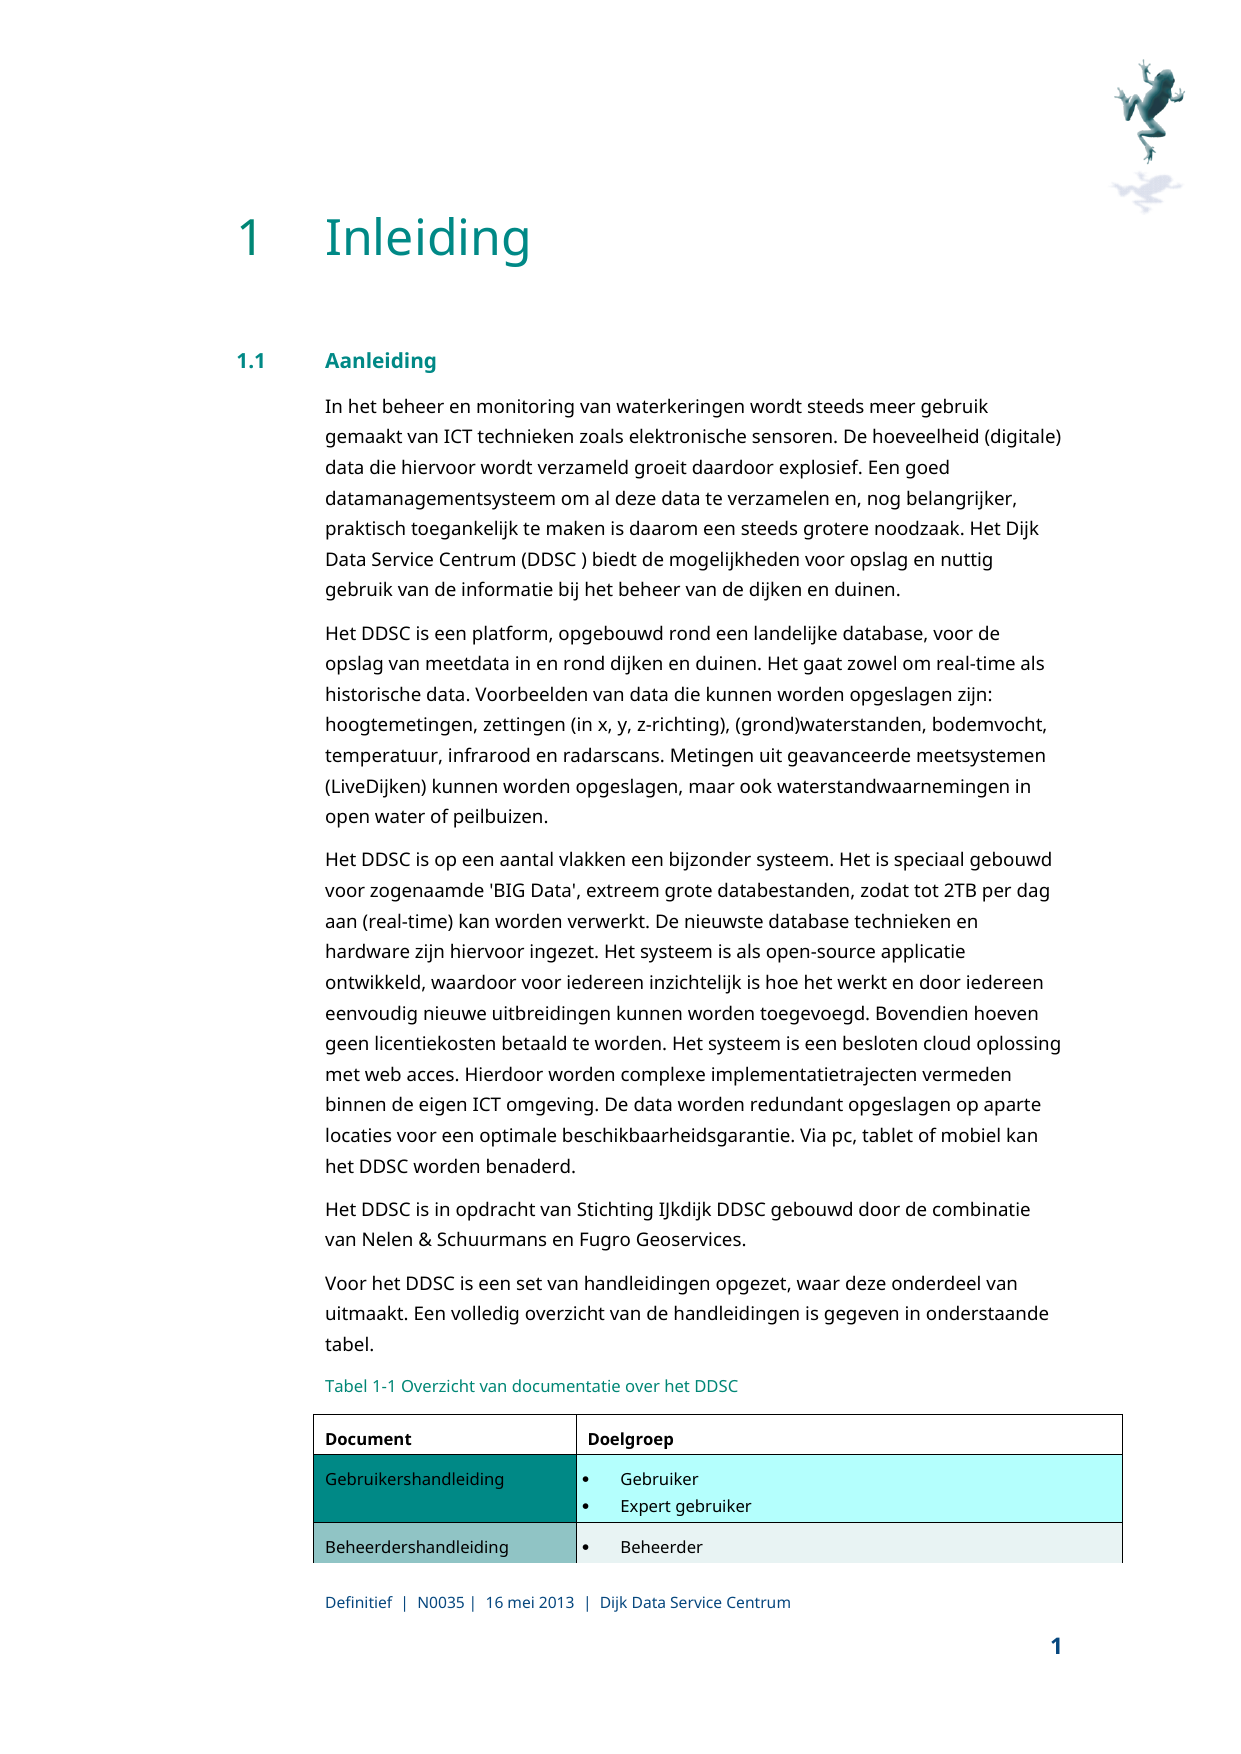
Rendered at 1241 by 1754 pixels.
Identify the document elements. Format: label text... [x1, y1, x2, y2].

table_header Doelgroep [577, 1415, 1122, 1454]
text Het DDSC is op een aantal vlakken een bijzonder systeem. Het is speciaal gebouwd voor zogenaamde 'BIG Data', extreem grote databestanden, zodat tot 2TB per dag aan (real-time) kan worden verwerkt. De nieuwste database technieken en hardware zijn hiervoor ingezet. Het systeem is als open-source applicatie ontwikkeld, waardoor voor iedereen inzichtelijk is hoe het werkt en door iedereen eenvoudig nieuwe uitbreidingen kunnen worden toegevoegd. Bovendien hoeven geen licentiekosten betaald te worden. Het systeem is een besloten cloud oplossing met web acces. Hierdoor worden complexe implementatietrajecten vermeden binnen de eigen ICT omgeving. De data worden redundant opgeslagen op aparte locaties voor een optimale beschikbaarheidsgarantie. Via pc, tablet of mobiel kan het DDSC worden benaderd. [325, 847, 1063, 1178]
text Het DDSC is in opdracht van Stichting IJkdijk DDSC gebouwd door de combinatie van Nelen & Schuurmans en Fugro Geoservices. [325, 1196, 1063, 1252]
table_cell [577, 1523, 1122, 1563]
subtitle Aanleiding [236, 346, 1063, 375]
table_header Document [314, 1415, 576, 1454]
table_cell Gebruikershandleiding [314, 1455, 576, 1522]
subtitle Inleiding [236, 202, 1063, 270]
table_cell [314, 1523, 576, 1563]
picture [1106, 59, 1185, 216]
text Voor het DDSC is een set van handleidingen opgezet, waar deze onderdeel van uitmaakt. Een volledig overzicht van de handleidingen is gegeven in onderstaande tabel. [325, 1270, 1063, 1357]
text In het beheer en monitoring van waterkeringen wordt steeds meer gebruik gemaakt van ICT technieken zoals elektronische sensoren. De hoeveelheid (digitale) data die hiervoor wordt verzameld groeit daardoor explosief. Een goed datamanagementsysteem om al deze data te verzamelen en, nog belangrijker, praktisch toegankelijk te maken is daarom een steeds grotere noodzaak. Het Dijk Data Service Centrum (DDSC ) biedt de mogelijkheden voor opslag en nuttig gebruik van de informatie bij het beheer van de dijken en duinen. [325, 393, 1063, 602]
table_cell Gebruiker Expert gebruiker [577, 1455, 1122, 1522]
text Het DDSC is een platform, opgebouwd rond een landelijke database, voor de opslag van meetdata in en rond dijken en duinen. Het gaat zowel om real-time als historische data. Voorbeelden van data die kunnen worden opgeslagen zijn: hoogtemetingen, zettingen (in x, y, z-richting), (grond)waterstanden, bodemvocht, temperatuur, infrarood en radarscans. Metingen uit geavanceerde meetsystemen (LiveDijken) kunnen worden opgeslagen, maar ook waterstandwaarnemingen in open water of peilbuizen. [325, 620, 1063, 829]
